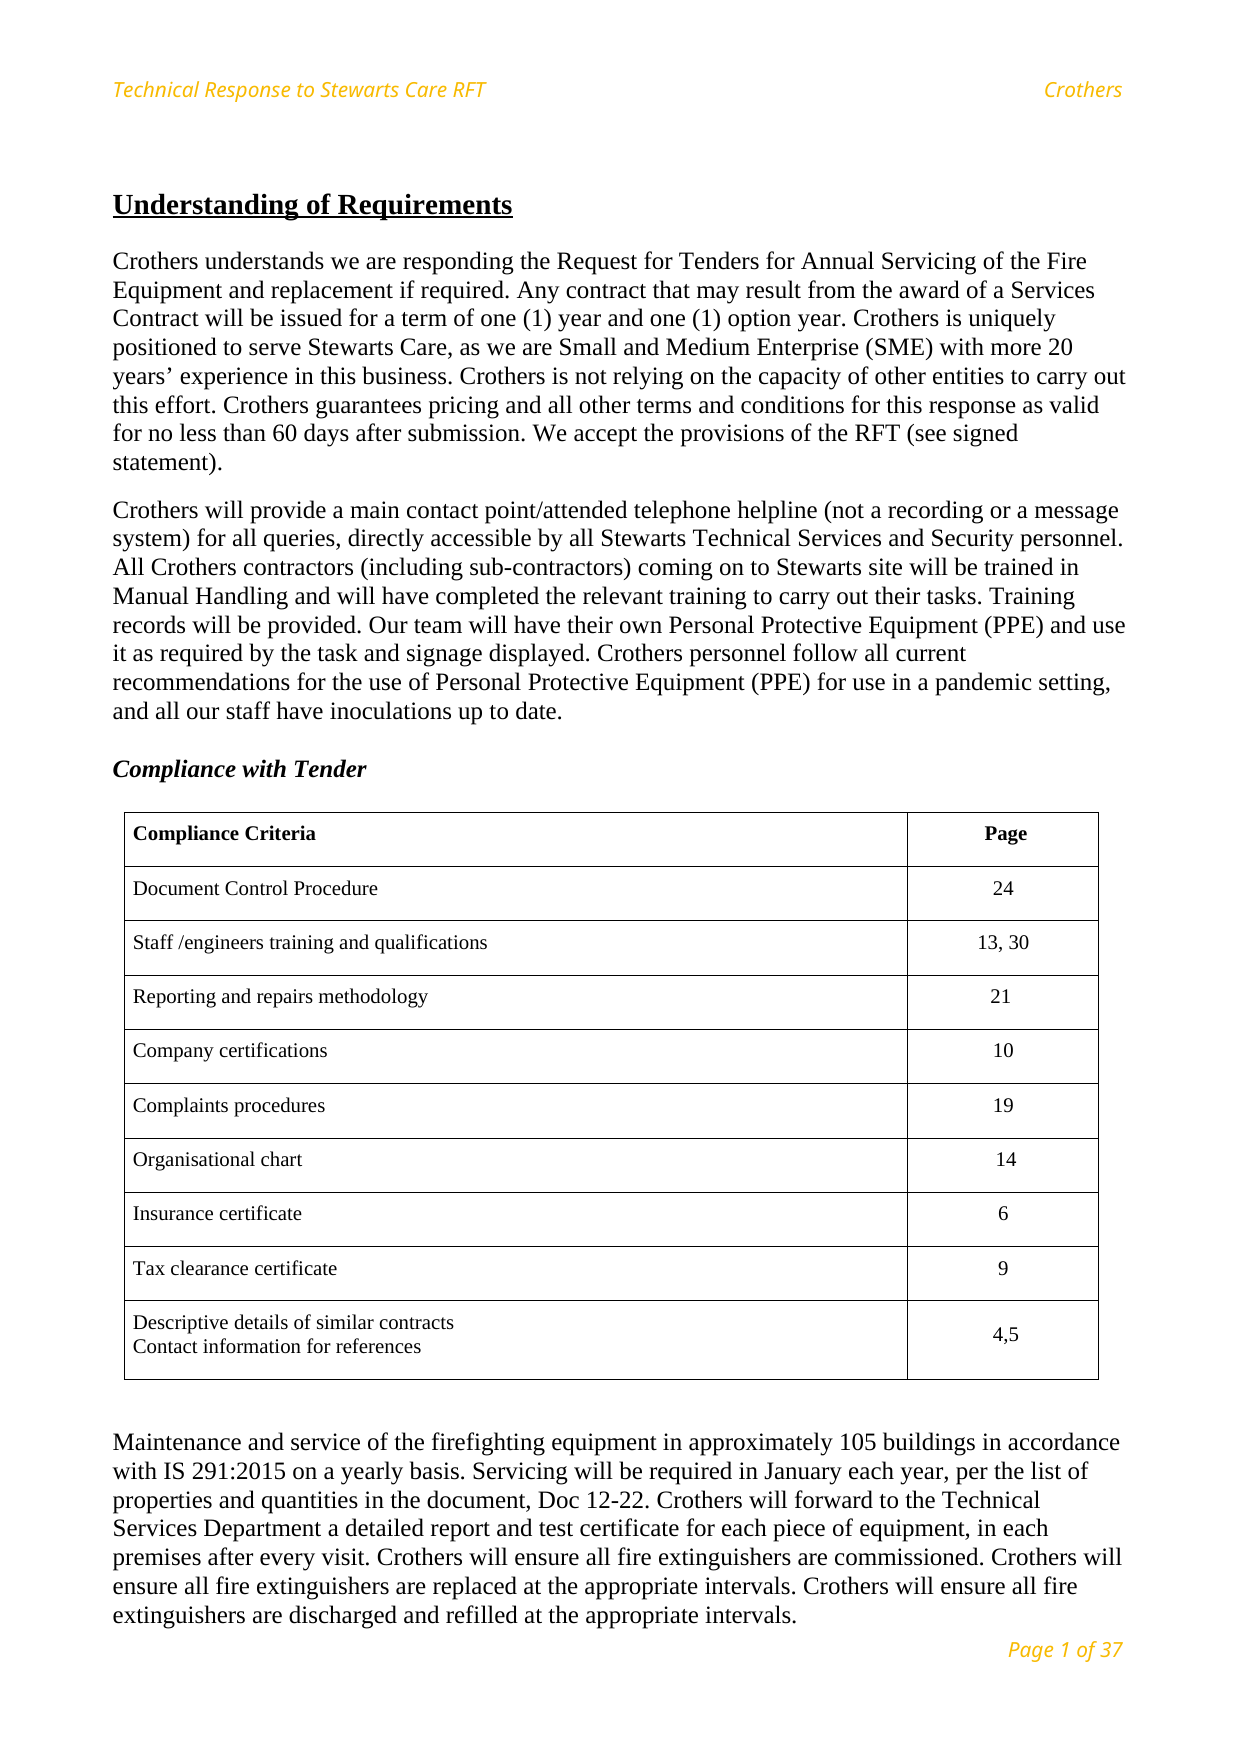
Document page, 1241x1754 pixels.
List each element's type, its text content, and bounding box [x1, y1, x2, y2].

text Crothers will provide a main contact point/attended telephone helpline (not a recording or a message system) for all queries, directly accessible by all Stewarts Technical Services and Security personnel. All Crothers contractors (including sub-contractors) coming on to Stewarts site will be trained in Manual Handling and will have completed the relevant training to carry out their tasks. Training records will be provided. Our team will have their own Personal Protective Equipment (PPE) and use it as required by the task and signage displayed. Crothers personnel follow all current recommendations for the use of Personal Protective Equipment (PPE) for use in a pandemic setting, and all our staff have inoculations up to date. [112, 495, 1128, 725]
table_cell 19 [908, 1084, 1098, 1137]
subtitle Understanding of Requirements [112, 187, 1128, 221]
table_cell 14 [908, 1139, 1098, 1192]
table_cell 21 [908, 976, 1098, 1029]
table_header Compliance Criteria [125, 813, 907, 866]
table_cell 9 [908, 1247, 1098, 1300]
table_cell 13, 30 [908, 921, 1098, 975]
subtitle Compliance with Tender [112, 754, 1128, 783]
table_cell Company certifications [125, 1030, 907, 1083]
table_cell Complaints procedures [125, 1084, 907, 1137]
table_cell 10 [908, 1030, 1098, 1083]
table_cell Insurance certificate [125, 1193, 907, 1246]
table_cell Document Control Procedure [125, 867, 907, 920]
table_cell 24 [908, 867, 1098, 920]
text Maintenance and service of the firefighting equipment in approximately 105 buildings in accordance with IS 291:2015 on a yearly basis. Servicing will be required in January each year, per the list of properties and quantities in the document, Doc 12-22. Crothers will forward to the Technical Services Department a detailed report and test certificate for each piece of equipment, in each premises after every visit. Crothers will ensure all fire extinguishers are commissioned. Crothers will ensure all fire extinguishers are replaced at the appropriate intervals. Crothers will ensure all fire extinguishers are discharged and refilled at the appropriate intervals. [112, 1427, 1128, 1628]
text Crothers understands we are responding the Request for Tenders for Annual Servicing of the Fire Equipment and replacement if required. Any contract that may result from the award of a Services Contract will be issued for a term of one (1) year and one (1) option year. Crothers is uniquely positioned to serve Stewarts Care, as we are Small and Medium Enterprise (SME) with more 20 years’ experience in this business. Crothers is not relying on the capacity of other entities to carry out this effort. Crothers guarantees pricing and all other terms and conditions for this response as valid for no less than 60 days after submission. We accept the provisions of the RFT (see signed statement). [112, 246, 1128, 476]
table_cell Staff /engineers training and qualifications [125, 921, 907, 975]
table_cell Descriptive details of similar contracts Contact information for references [125, 1301, 907, 1379]
table_header Page [908, 813, 1098, 866]
table_cell 6 [908, 1193, 1098, 1246]
table_cell Reporting and repairs methodology [125, 976, 907, 1029]
table_cell 4,5 [908, 1301, 1098, 1379]
table_cell Organisational chart [125, 1139, 907, 1192]
table_cell Tax clearance certificate [125, 1247, 907, 1300]
